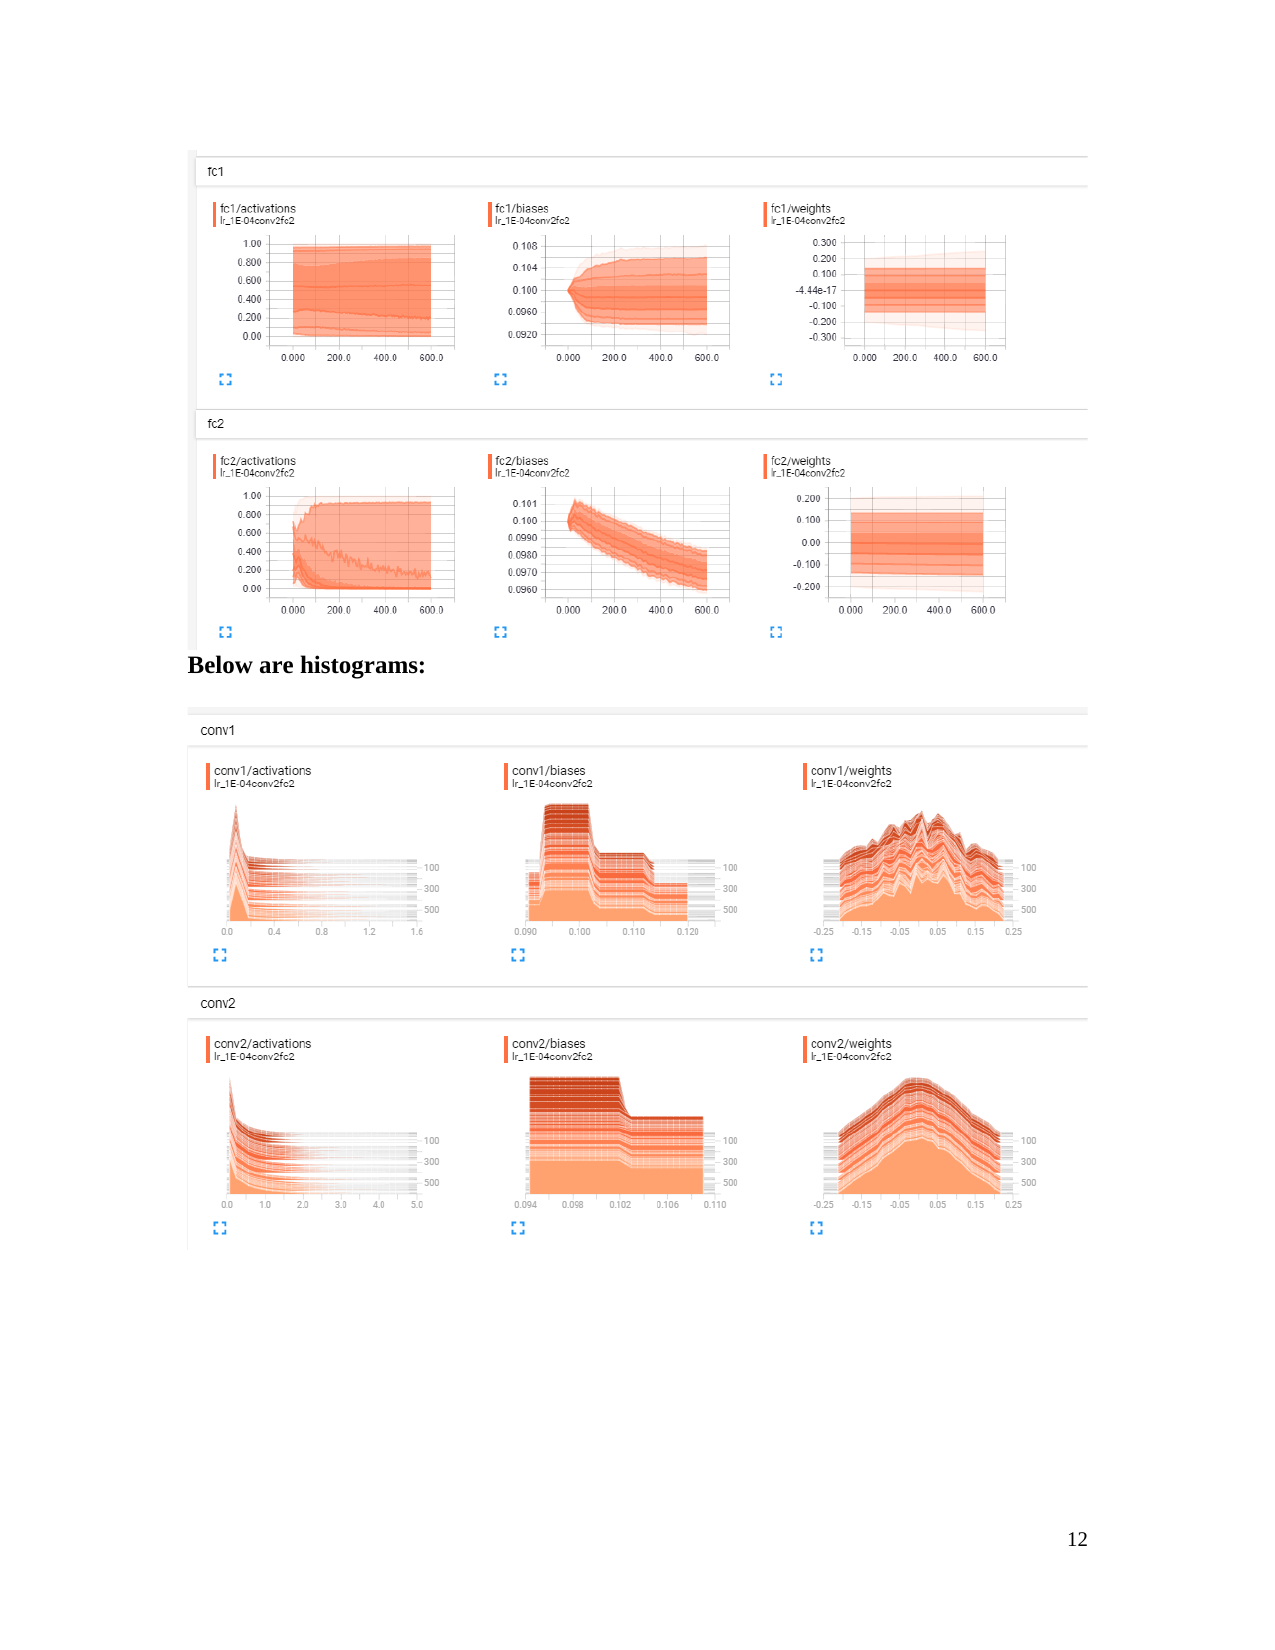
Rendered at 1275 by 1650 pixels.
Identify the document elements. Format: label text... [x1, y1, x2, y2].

text Below are histograms: [187, 650, 1087, 679]
picture [187, 150, 1088, 650]
picture [187, 707, 1088, 1250]
